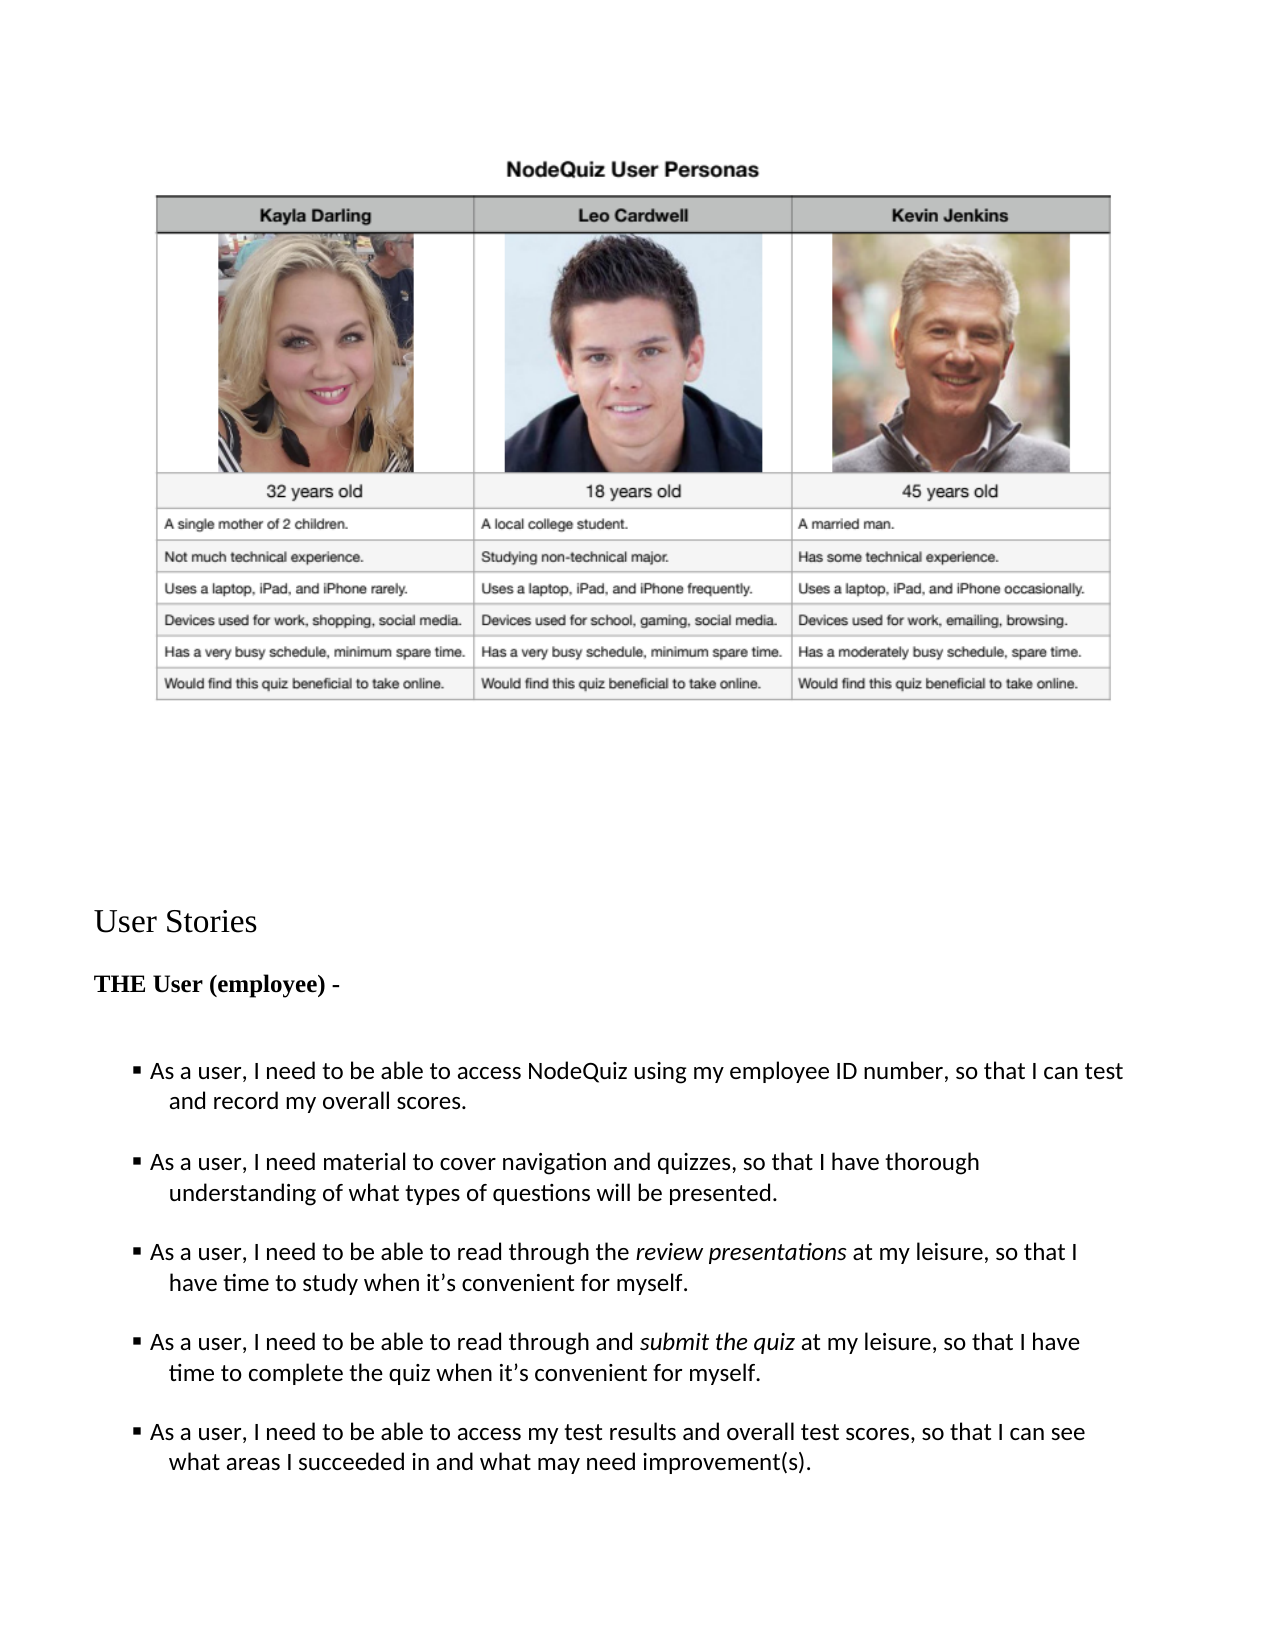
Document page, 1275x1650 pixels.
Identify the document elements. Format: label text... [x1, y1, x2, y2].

list As a user, I need to be able to read through the review presentations at my leisure, so that I have time to study when it’s convenient for myself. [131, 1236, 1125, 1297]
list As a user, I need material to cover navigation and quizzes, so that I have thorough understanding of what types of questions will be presented. [131, 1147, 1125, 1208]
list As a user, I need to be able to read through and submit the quiz at my leisure, so that I have time to complete the quiz when it’s convenient for myself. [131, 1326, 1125, 1387]
list As a user, I need to be able to access NodeQuiz using my employee ID number, so that I can test and record my overall scores. [131, 1055, 1125, 1116]
text THE User (employee) - [94, 969, 1125, 997]
list As a user, I need to be able to access my test results and overall test scores, so that I can see what areas I succeeded in and what may need improvement(s). [131, 1416, 1125, 1477]
text User Stories [94, 902, 1125, 940]
